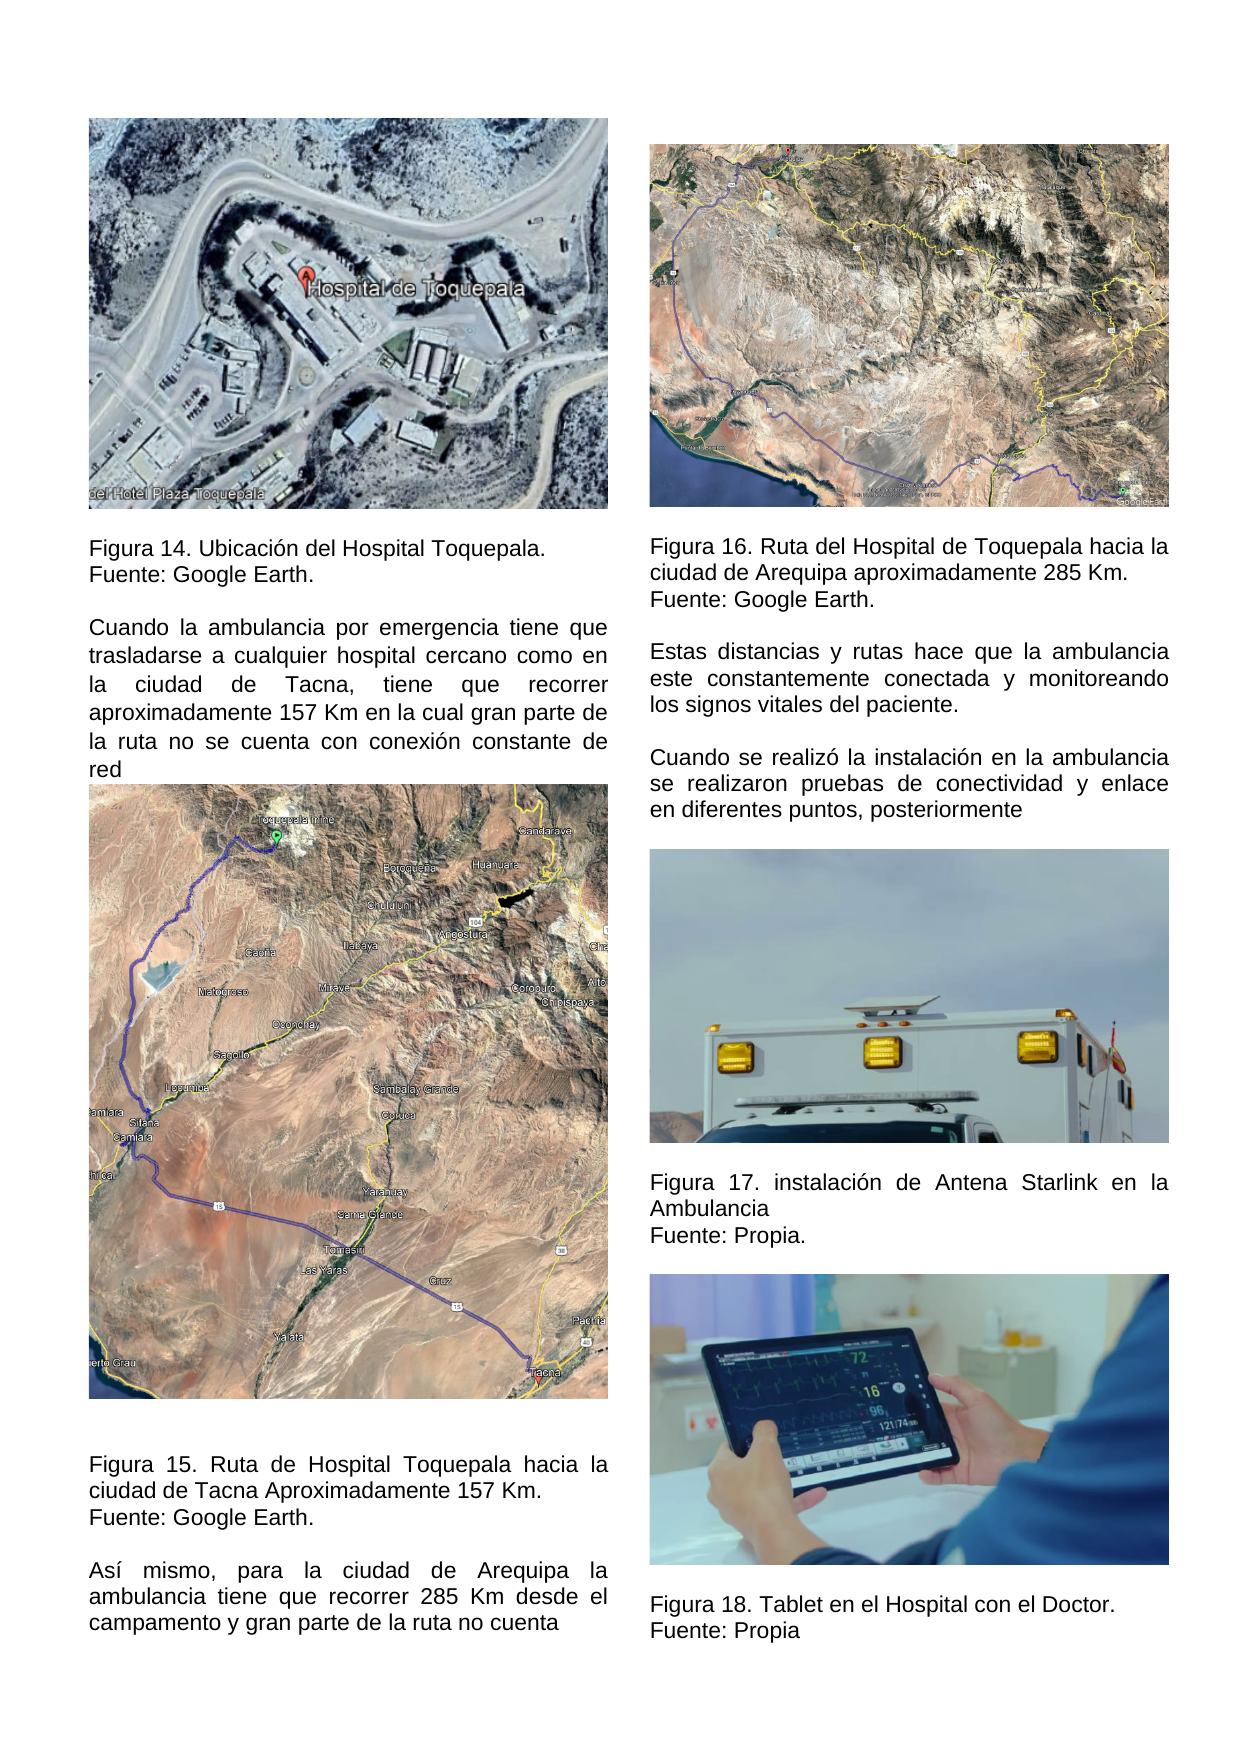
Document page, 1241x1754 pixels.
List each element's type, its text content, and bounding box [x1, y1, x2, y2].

picture [88, 784, 608, 1399]
text Fuente: Propia. [649, 1222, 1169, 1248]
text Fuente: Propia [649, 1617, 1169, 1644]
picture [649, 1274, 1169, 1565]
picture [88, 118, 608, 509]
text Fuente: Google Earth. [89, 1504, 608, 1530]
text Estas distancias y rutas hace que la ambulancia este constantemente conectada y monitoreando los signos vitales del paciente. [649, 638, 1169, 717]
text Figura 18. Tablet en el Hospital con el Doctor. [649, 1591, 1169, 1617]
text Figura 17. instalación de Antena Starlink en la Ambulancia [649, 1169, 1169, 1222]
picture [649, 849, 1169, 1143]
text Cuando se realizó la instalación en la ambulancia se realizaron pruebas de conectividad y enlace en diferentes puntos, posteriormente [649, 744, 1169, 823]
text Cuando la ambulancia por emergencia tiene que trasladarse a cualquier hospital cercano como en la ciudad de Tacna, tiene que recorrer aproximadamente 157 Km en la cual gran parte de la ruta no se cuenta con conexión constante de red [89, 614, 608, 782]
text Figura 14. Ubicación del Hospital Toquepala. [89, 535, 608, 561]
text Fuente: Google Earth. [649, 586, 1169, 612]
text Fuente: Google Earth. [89, 561, 608, 588]
text Figura 15. Ruta de Hospital Toquepala hacia la ciudad de Tacna Aproximadamente 157 Km. [89, 1451, 608, 1504]
picture [649, 144, 1169, 507]
text Así mismo, para la ciudad de Arequipa la ambulancia tiene que recorrer 285 Km desde el campamento y gran parte de la ruta no cuenta [89, 1557, 608, 1636]
text Figura 16. Ruta del Hospital de Toquepala hacia la ciudad de Arequipa aproximadamente 285 Km. [649, 533, 1169, 586]
